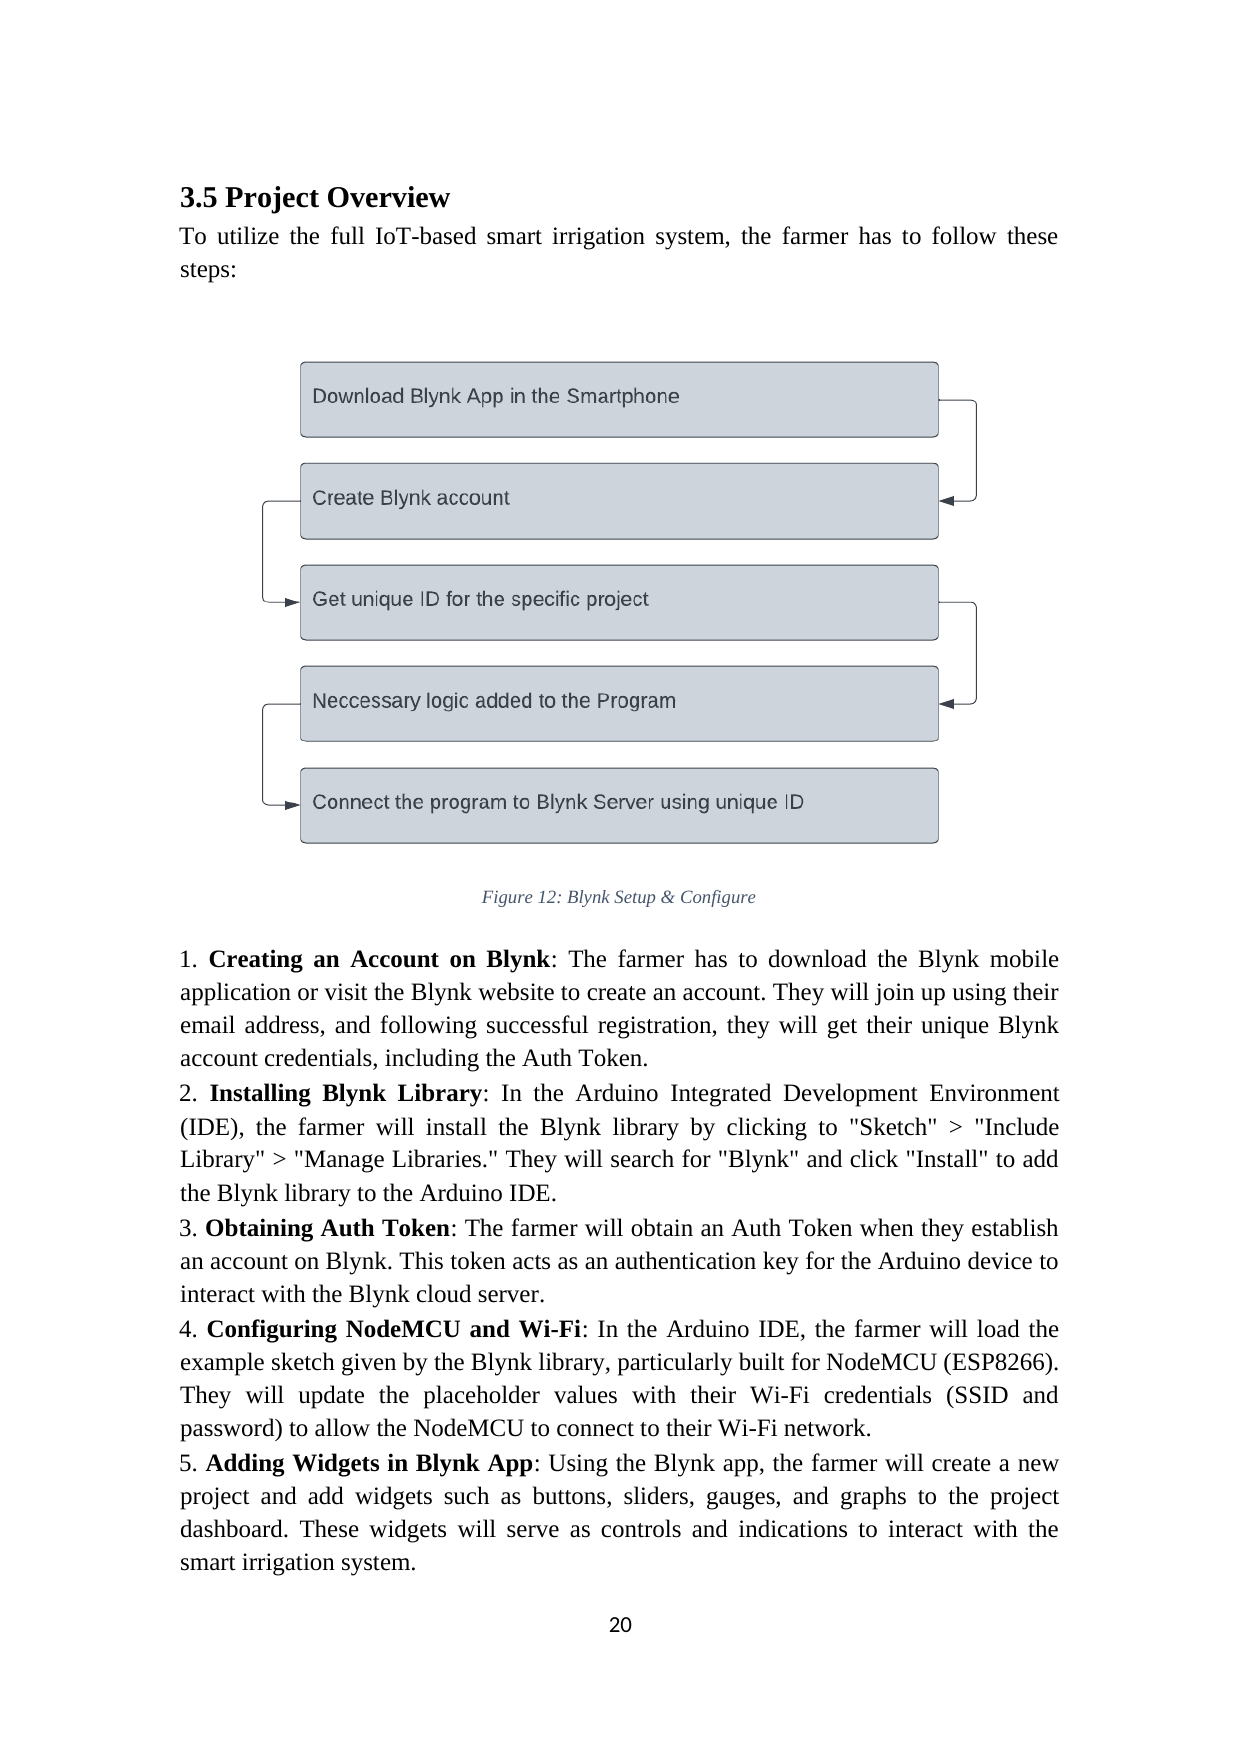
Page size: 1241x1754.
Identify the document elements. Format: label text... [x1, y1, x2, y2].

text 1. Creating an Account on Blynk: The farmer has to download the Blynk mobile application or visit the Blynk website to create an account. They will join up using their email address, and following successful registration, they will get their unique Blynk account credentials, including the Auth Token. [179, 944, 1060, 1072]
text 4. Configuring NodeMCU and Wi-Fi: In the Arduino IDE, the farmer will load the example sketch given by the Blynk library, particularly built for NodeMCU (ESP8266). They will update the placeholder values with their Wi-Fi credentials (SSID and password) to allow the NodeMCU to connect to their Wi-Fi network. [179, 1314, 1060, 1442]
text Figure 12: Blynk Setup & Configure [179, 886, 1060, 907]
text 3. Obtaining Auth Token: The farmer will obtain an Auth Token when they establish an account on Blynk. This token acts as an authentication key for the Arduino device to interact with the Blynk cloud server. [179, 1213, 1060, 1307]
picture [225, 324, 1014, 880]
subtitle 3.5 Project Overview [180, 179, 1060, 214]
text 2. Installing Blynk Library: In the Arduino Integrated Development Environment (IDE), the farmer will install the Blynk library by clicking to "Sketch" > "Include Library" > "Manage Libraries." They will search for "Blynk" and click "Install" to add the Blynk library to the Arduino IDE. [179, 1078, 1060, 1206]
text To utilize the full IoT-based smart irrigation system, the farmer has to follow these steps: [179, 221, 1060, 283]
text 5. Adding Widgets in Blynk App: Using the Blynk app, the farmer will create a new project and add widgets such as buttons, sliders, gauges, and graphs to the project dashboard. These widgets will serve as controls and indications to interact with the smart irrigation system. [179, 1448, 1060, 1576]
